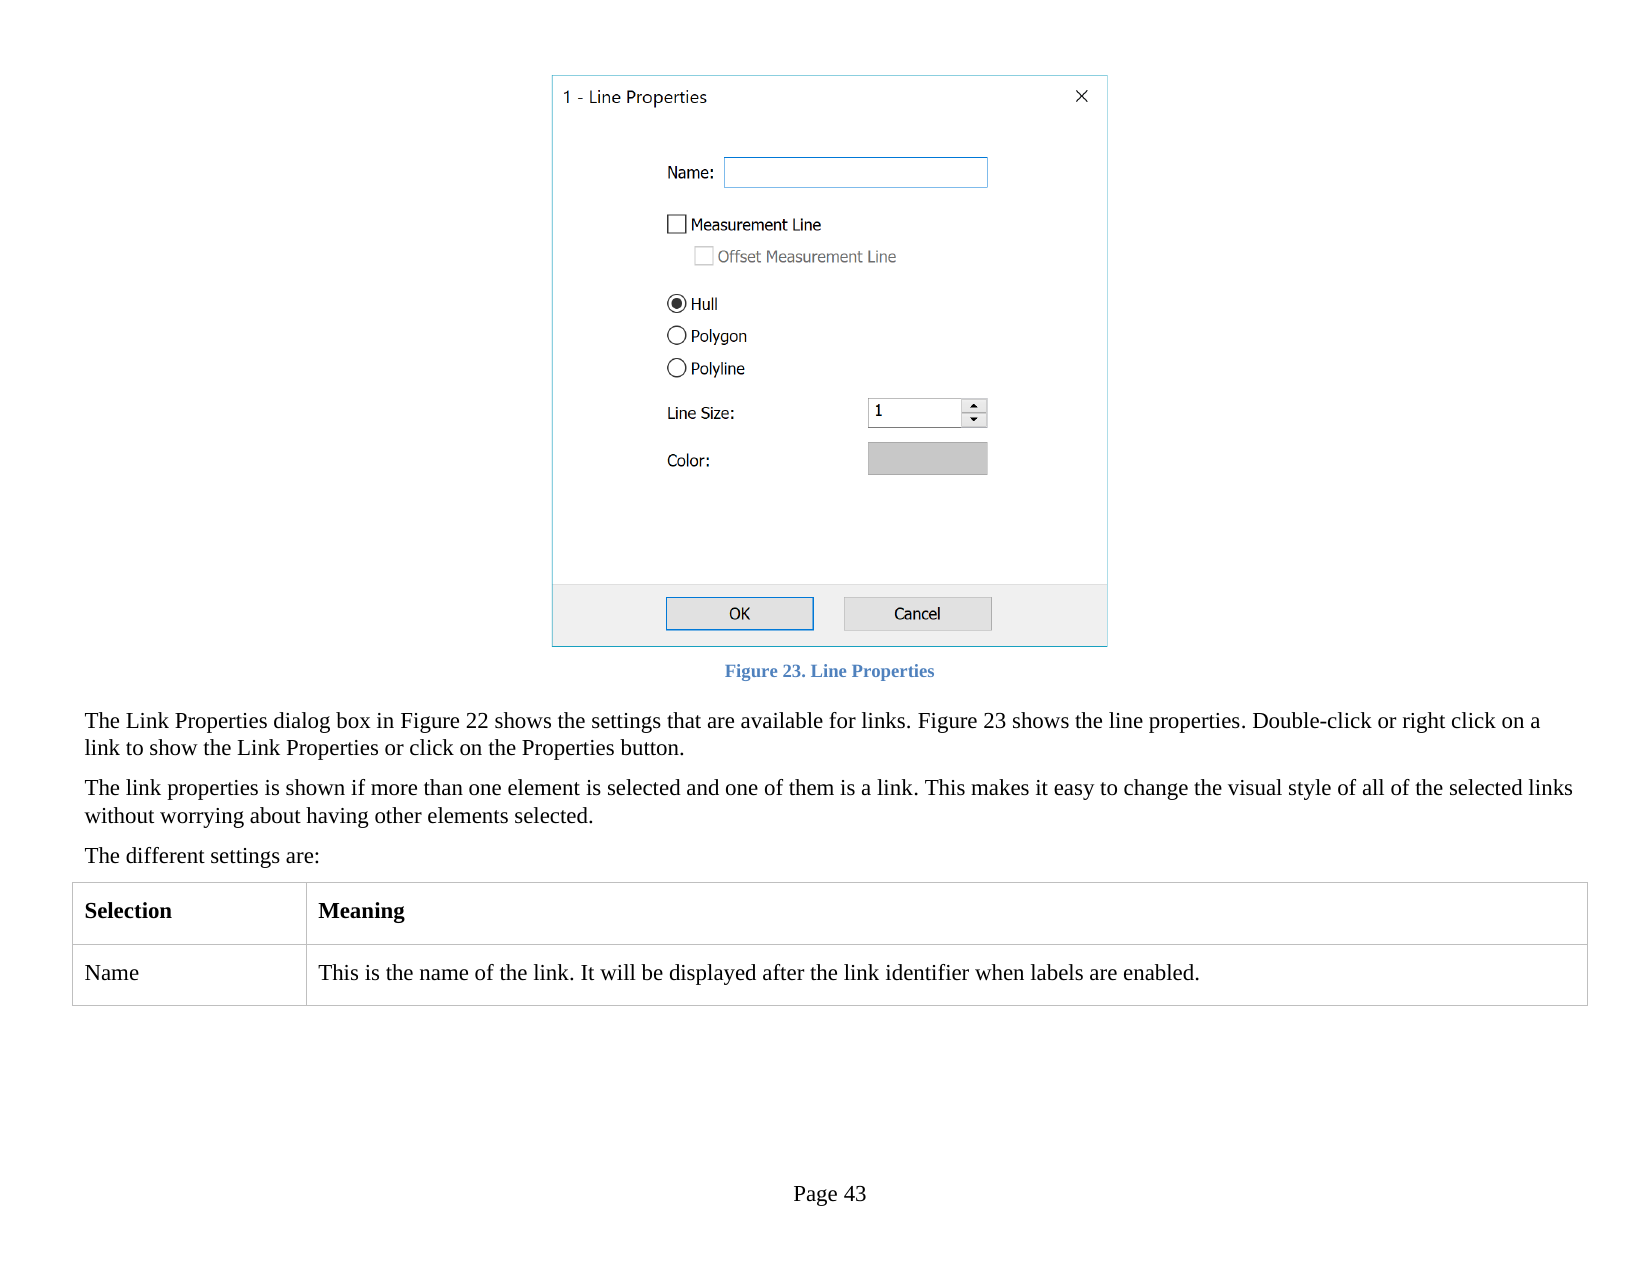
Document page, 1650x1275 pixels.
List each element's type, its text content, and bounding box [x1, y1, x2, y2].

text The Link Properties dialog box in Figure 22 shows the settings that are available for links. Figure 23 shows the line properties. Double-click or right click on a link to show the Link Properties or click on the Properties button. [84, 707, 1575, 761]
text Figure 23. Line Properties [84, 660, 1575, 682]
text The different settings are: [84, 842, 1575, 868]
table_cell This is the name of the link. It will be displayed after the link identifier when labels are enabled. [307, 945, 1587, 1005]
table_header Meaning [307, 883, 1587, 944]
table_cell Name [73, 945, 306, 1005]
picture [551, 75, 1108, 647]
table_header Selection [73, 883, 306, 944]
text The link properties is shown if more than one element is selected and one of them is a link. This makes it easy to change the visual style of all of the selected links without worrying about having other elements selected. [84, 774, 1575, 828]
